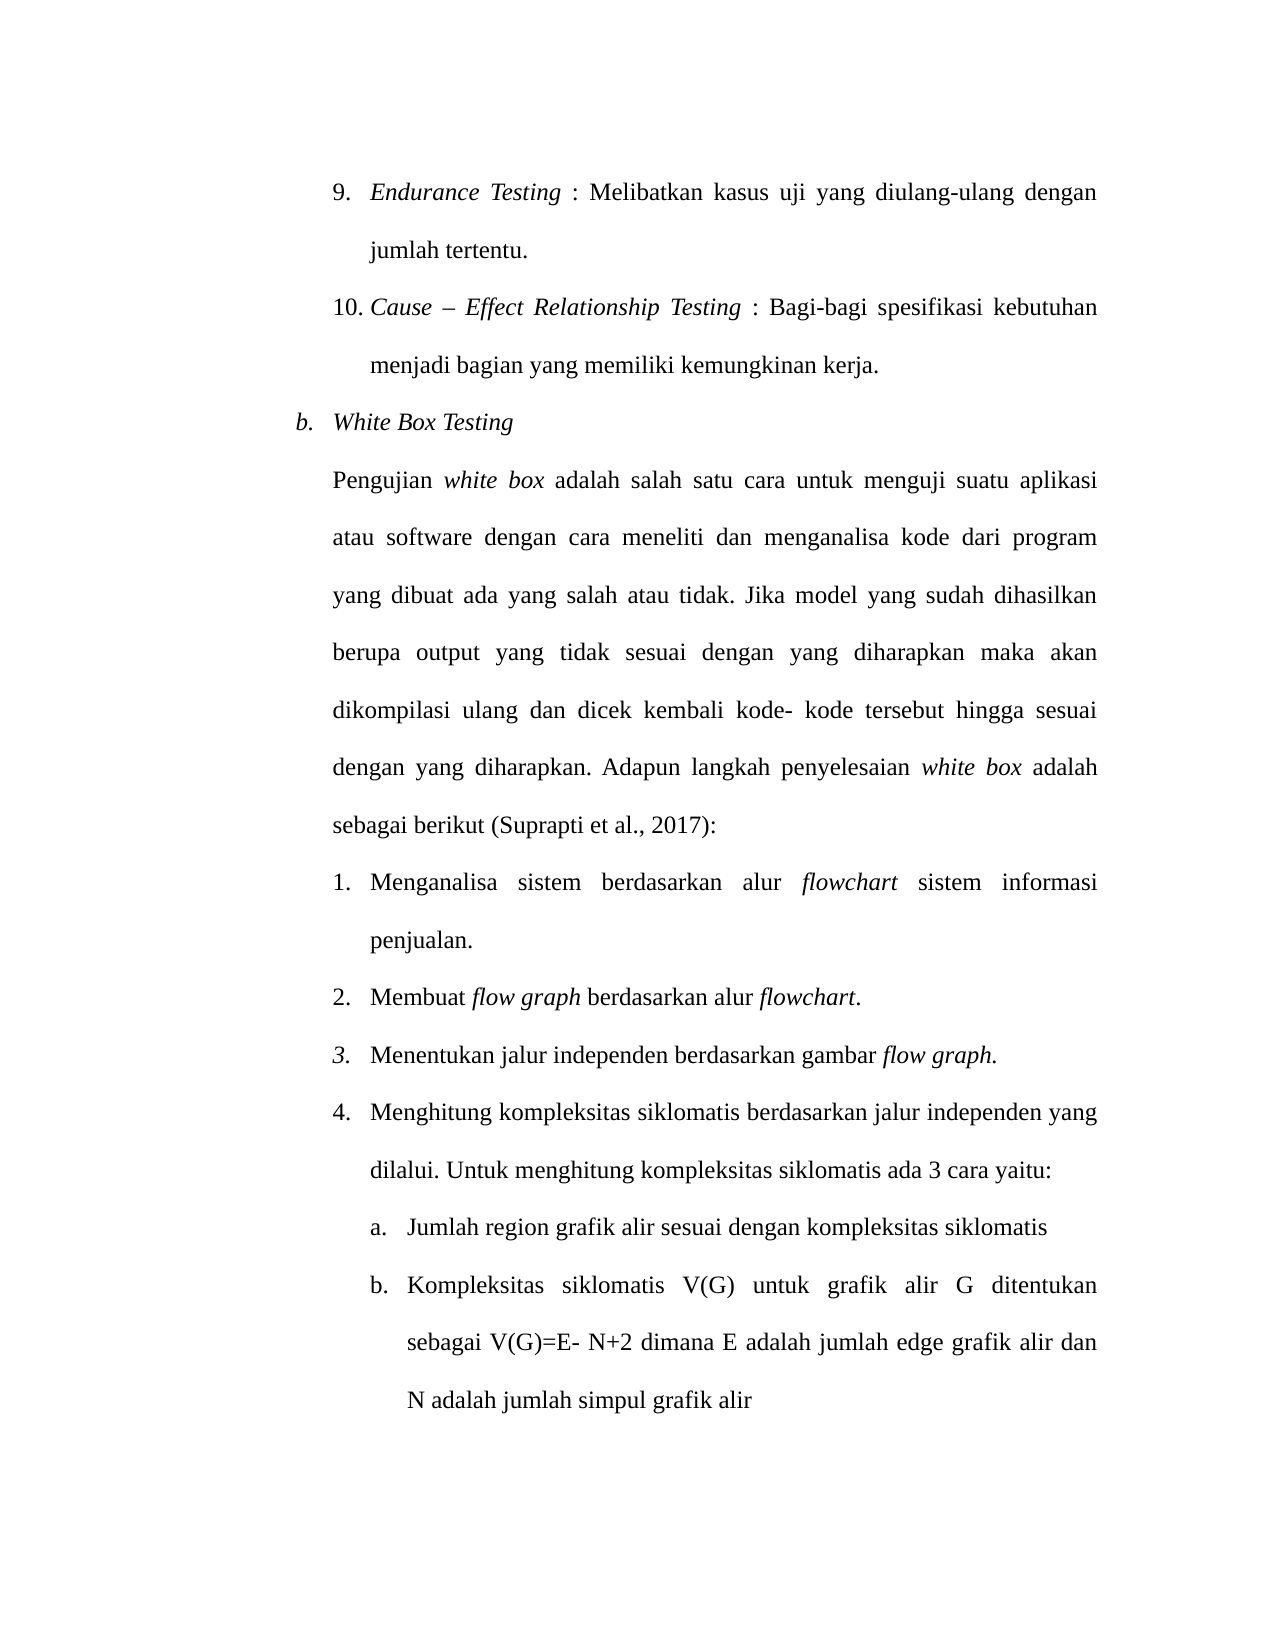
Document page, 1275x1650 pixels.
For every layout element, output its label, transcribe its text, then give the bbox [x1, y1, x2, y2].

list Jumlah region grafik alir sesuai dengan kompleksitas siklomatis [370, 1212, 1098, 1241]
list White Box Testing [295, 407, 1098, 436]
list Membuat flow graph berdasarkan alur flowchart. [332, 982, 1098, 1011]
list Menganalisa sistem berdasarkan alur flowchart sistem informasi penjualan. [332, 867, 1098, 953]
list Cause – Effect Relationship Testing : Bagi-bagi spesifikasi kebutuhan menjadi bagian yang memiliki kemungkinan kerja. [332, 292, 1098, 378]
list Menghitung kompleksitas siklomatis berdasarkan jalur independen yang dilalui. Untuk menghitung kompleksitas siklomatis ada 3 cara yaitu: [332, 1097, 1098, 1183]
list Kompleksitas siklomatis V(G) untuk grafik alir G ditentukan sebagai V(G)=E- N+2 dimana E adalah jumlah edge grafik alir dan N adalah jumlah simpul grafik alir [370, 1270, 1098, 1413]
list Endurance Testing : Melibatkan kasus uji yang diulang-ulang dengan jumlah tertentu. [332, 177, 1098, 263]
list Menentukan jalur independen berdasarkan gambar flow graph. [332, 1040, 1098, 1068]
list Pengujian white box adalah salah satu cara untuk menguji suatu aplikasi atau software dengan cara meneliti dan menganalisa kode dari program yang dibuat ada yang salah atau tidak. Jika model yang sudah dihasilkan berupa output yang tidak sesuai dengan yang diharapkan maka akan dikompilasi ulang dan dicek kembali kode- kode tersebut hingga sesuai dengan yang diharapkan. Adapun langkah penyelesaian white box adalah sebagai berikut (Suprapti et al., 2017): [332, 465, 1098, 838]
